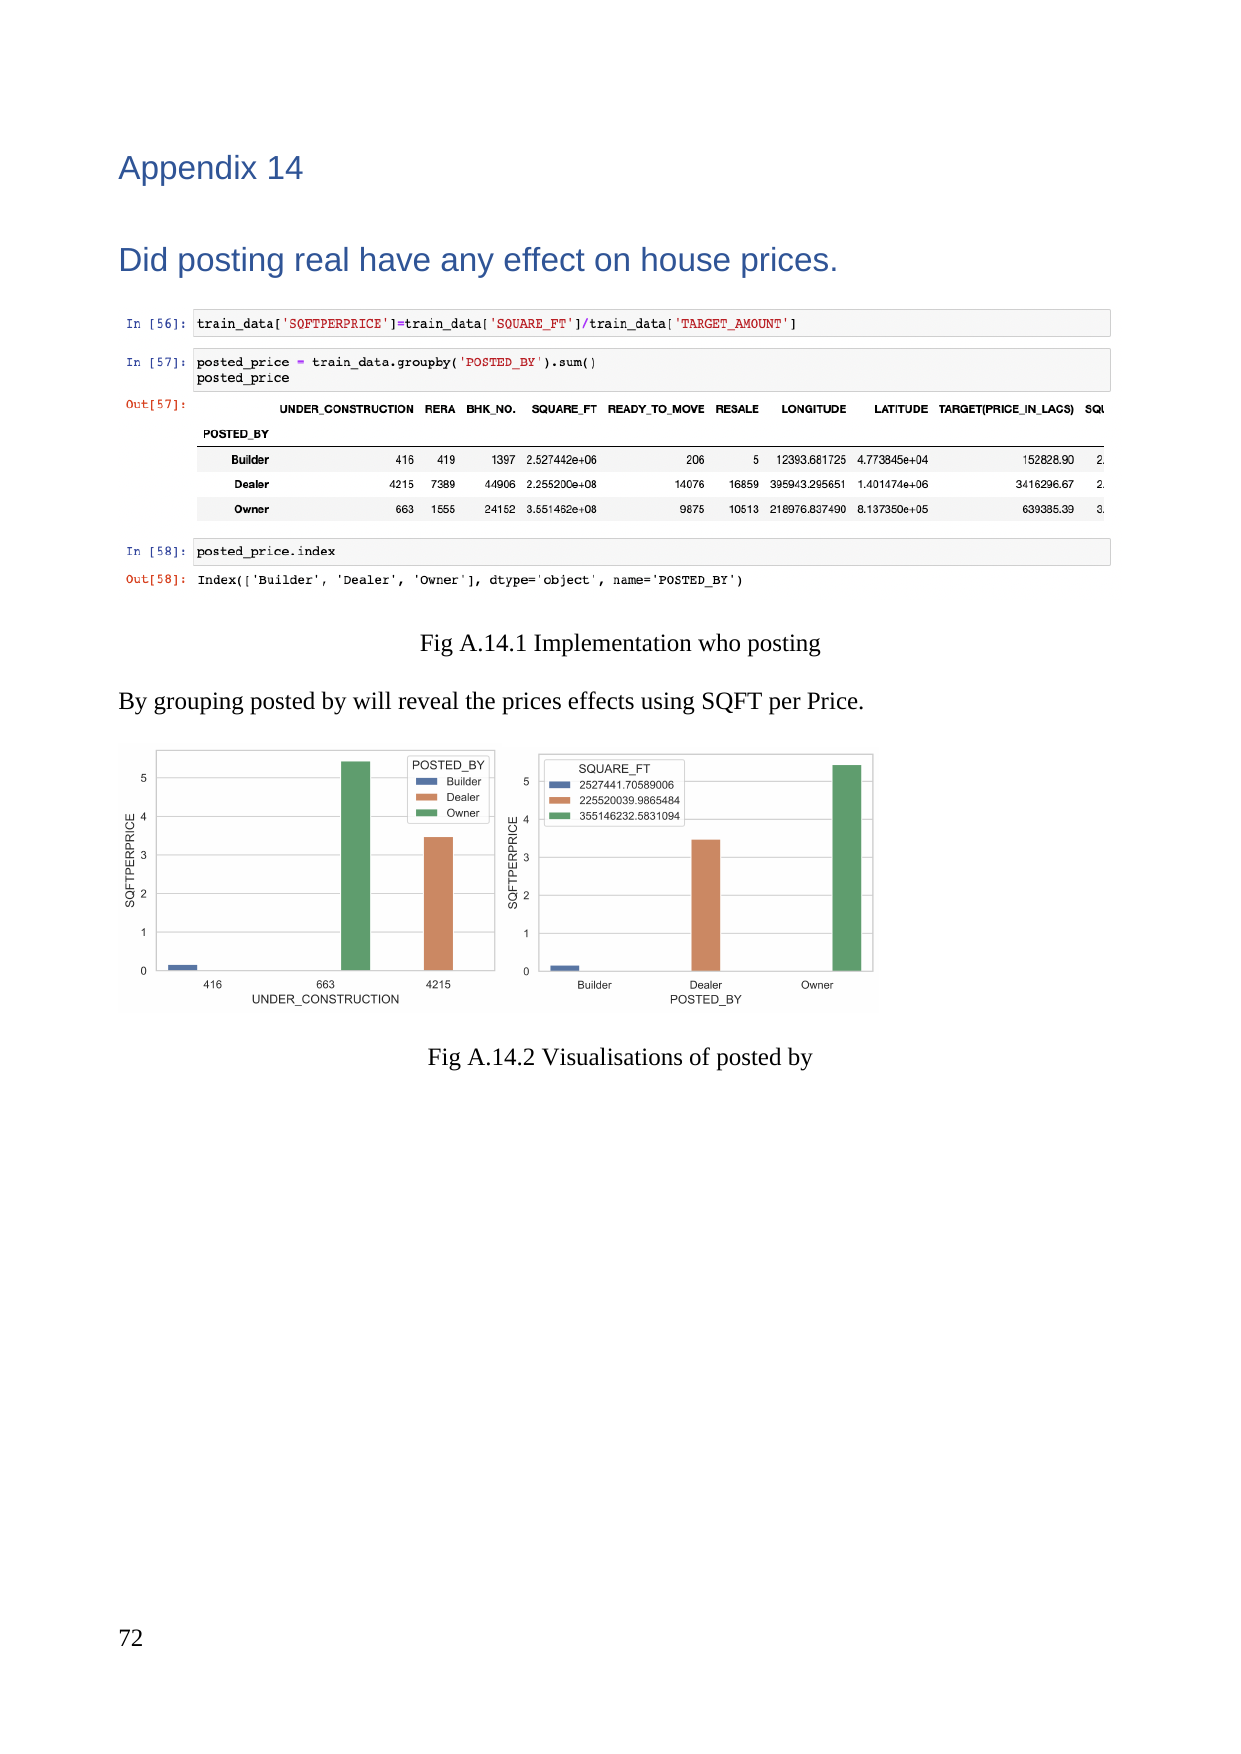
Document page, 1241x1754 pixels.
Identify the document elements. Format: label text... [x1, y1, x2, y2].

text Fig A.14.2 Visualisations of posted by [118, 1042, 1122, 1070]
subtitle Did posting real have any effect on house prices. [118, 240, 1122, 278]
picture [118, 743, 880, 1013]
picture [118, 307, 1123, 600]
subtitle Appendix 14 [118, 148, 1122, 186]
text By grouping posted by will reveal the prices effects using SQFT per Price. [118, 686, 1122, 715]
text Fig A.14.1 Implementation who posting [118, 628, 1122, 657]
